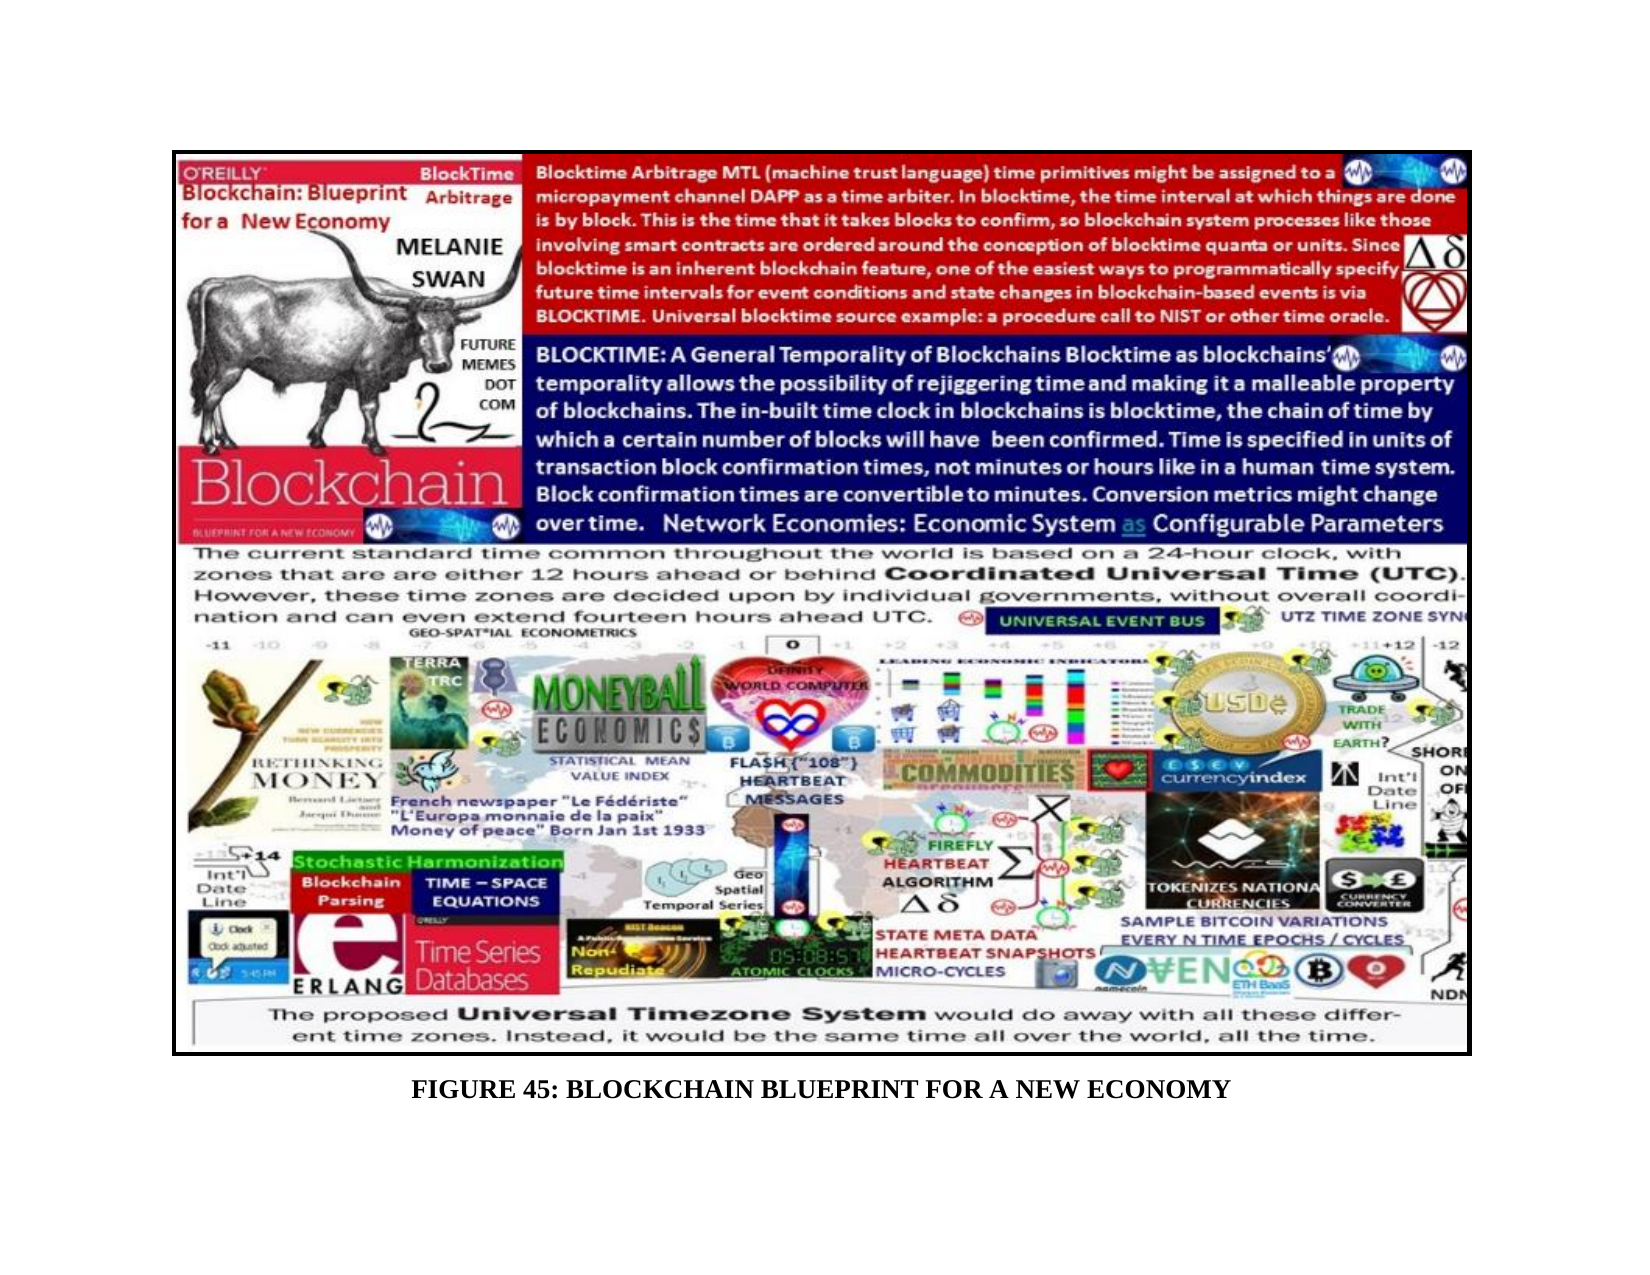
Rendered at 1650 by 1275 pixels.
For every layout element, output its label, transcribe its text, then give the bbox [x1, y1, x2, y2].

picture [176, 154, 1467, 1052]
text FIGURE 45: BLOCKCHAIN BLUEPRINT FOR A NEW ECONOMY [112, 1073, 1531, 1104]
